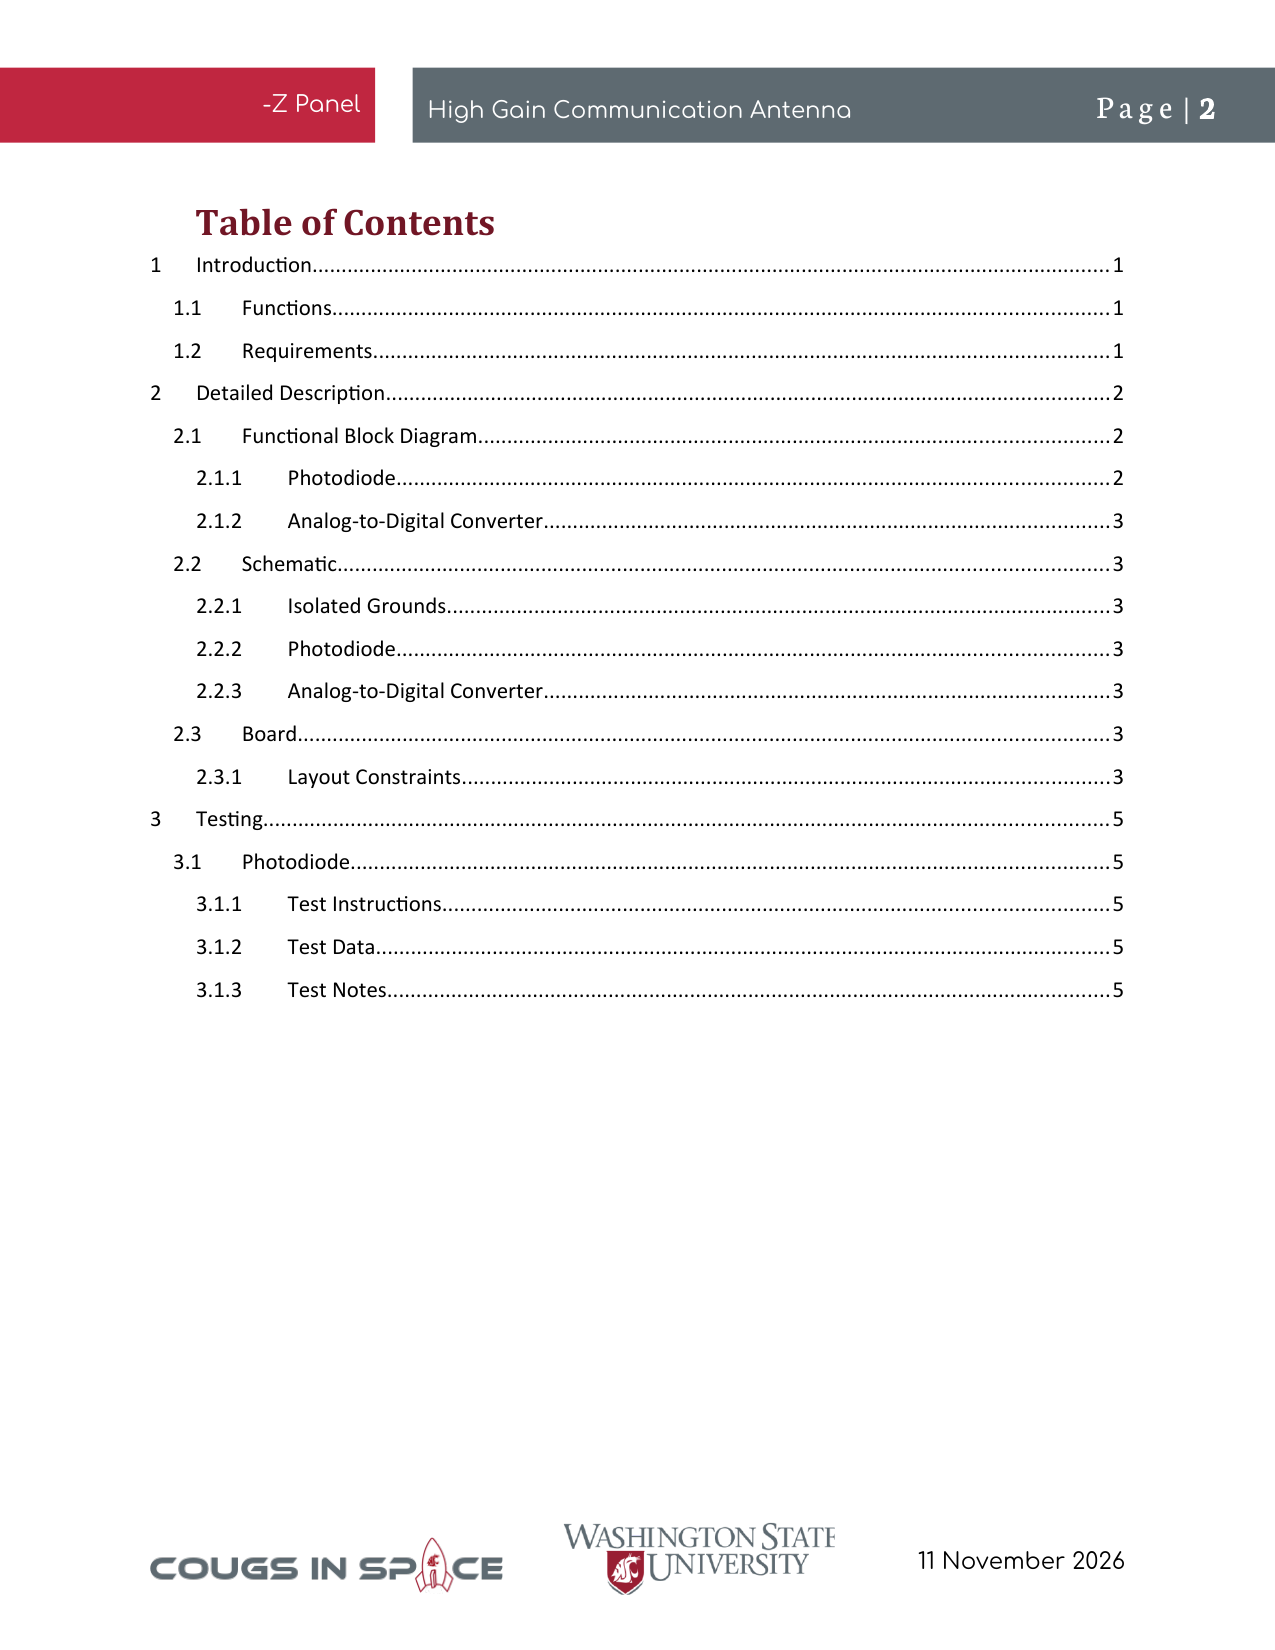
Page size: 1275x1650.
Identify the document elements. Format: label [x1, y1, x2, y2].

picture [150, 1537, 503, 1594]
picture [562, 1522, 835, 1594]
